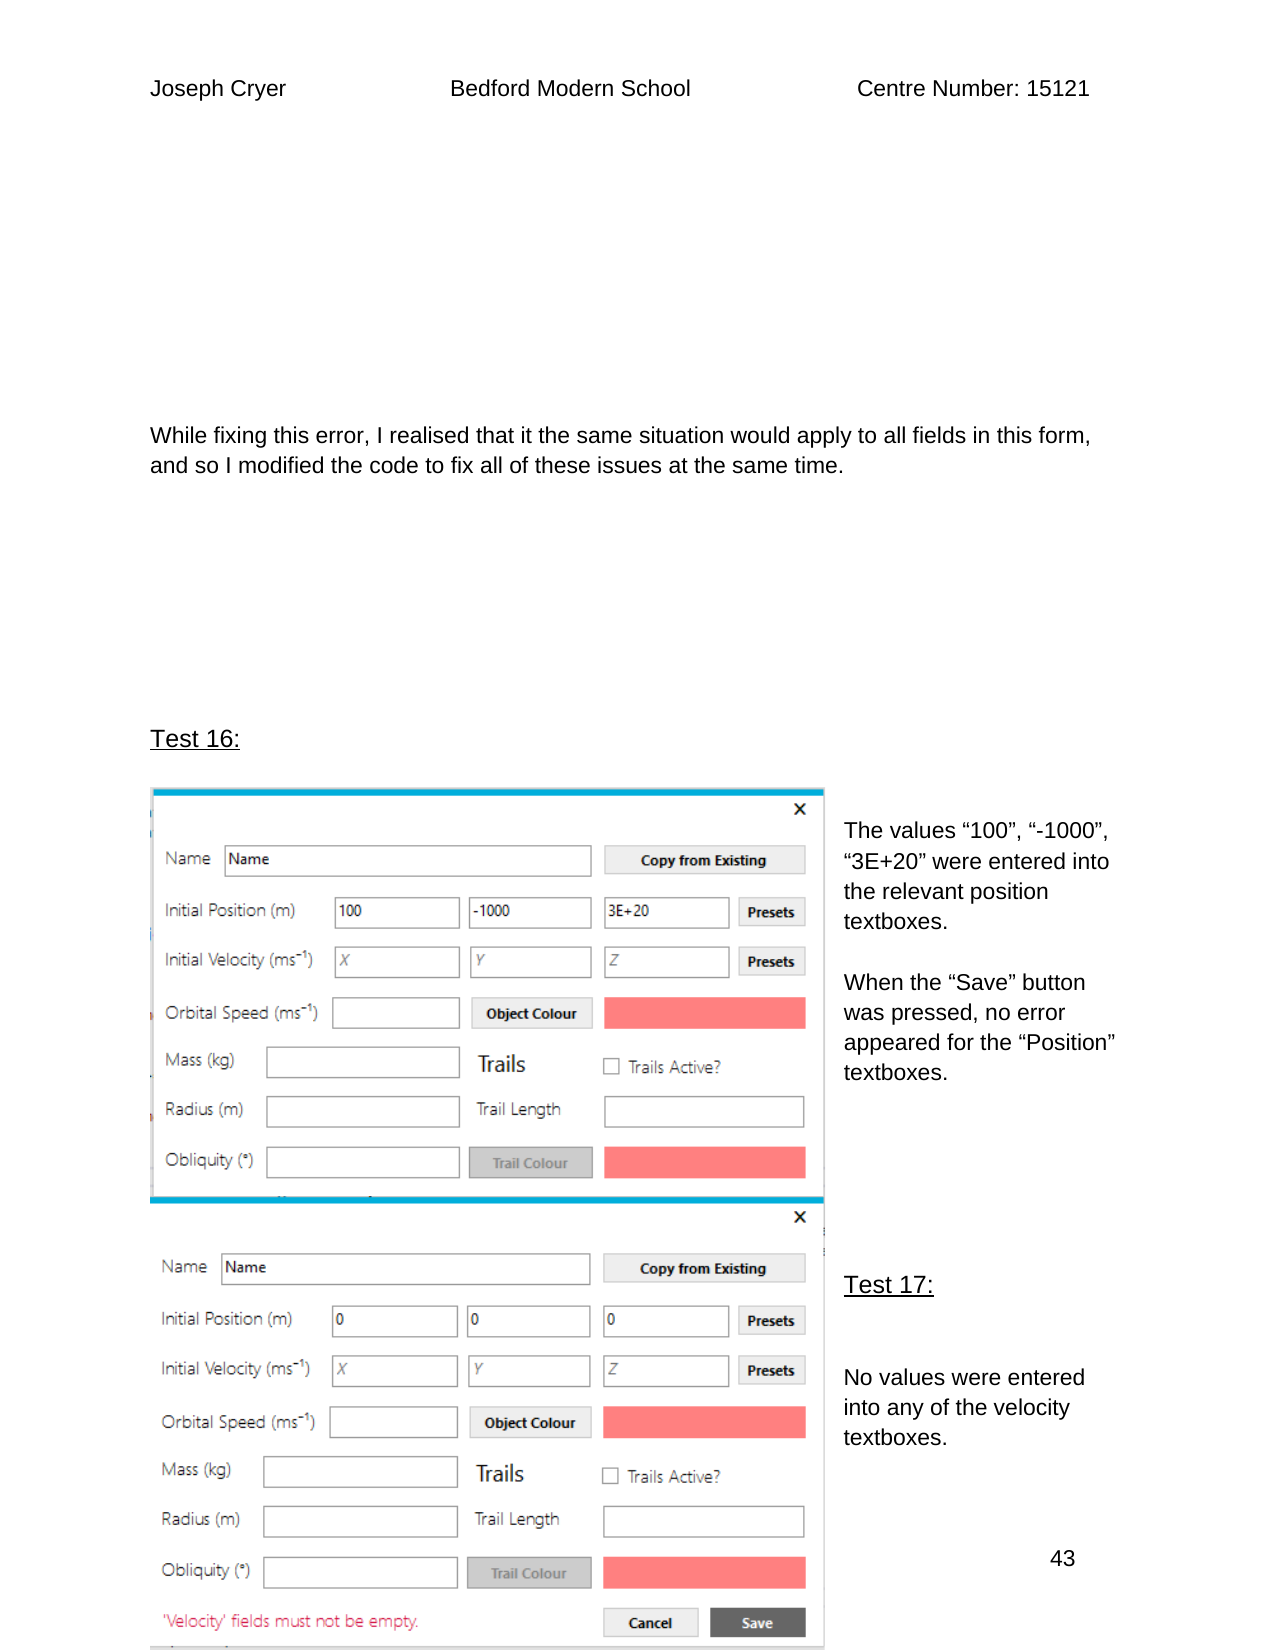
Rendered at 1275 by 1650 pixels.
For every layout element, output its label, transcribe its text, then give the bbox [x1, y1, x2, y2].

text Test 17: [825, 1271, 1125, 1299]
text No values were entered into any of the velocity textboxes. [825, 1364, 1125, 1451]
picture [150, 787, 826, 1650]
text Test 16: [150, 724, 1125, 753]
text When the “Save” button was pressed, no error appeared for the “Position” textboxes. [826, 968, 1125, 1085]
text While fixing this error, I realised that it the same situation would apply to all fields in this form, and so I modified the code to fix all of these issues at the same time. [150, 422, 1125, 478]
text The values “100”, “-1000”, “3E+20” were entered into the relevant position textboxes. [826, 817, 1125, 934]
